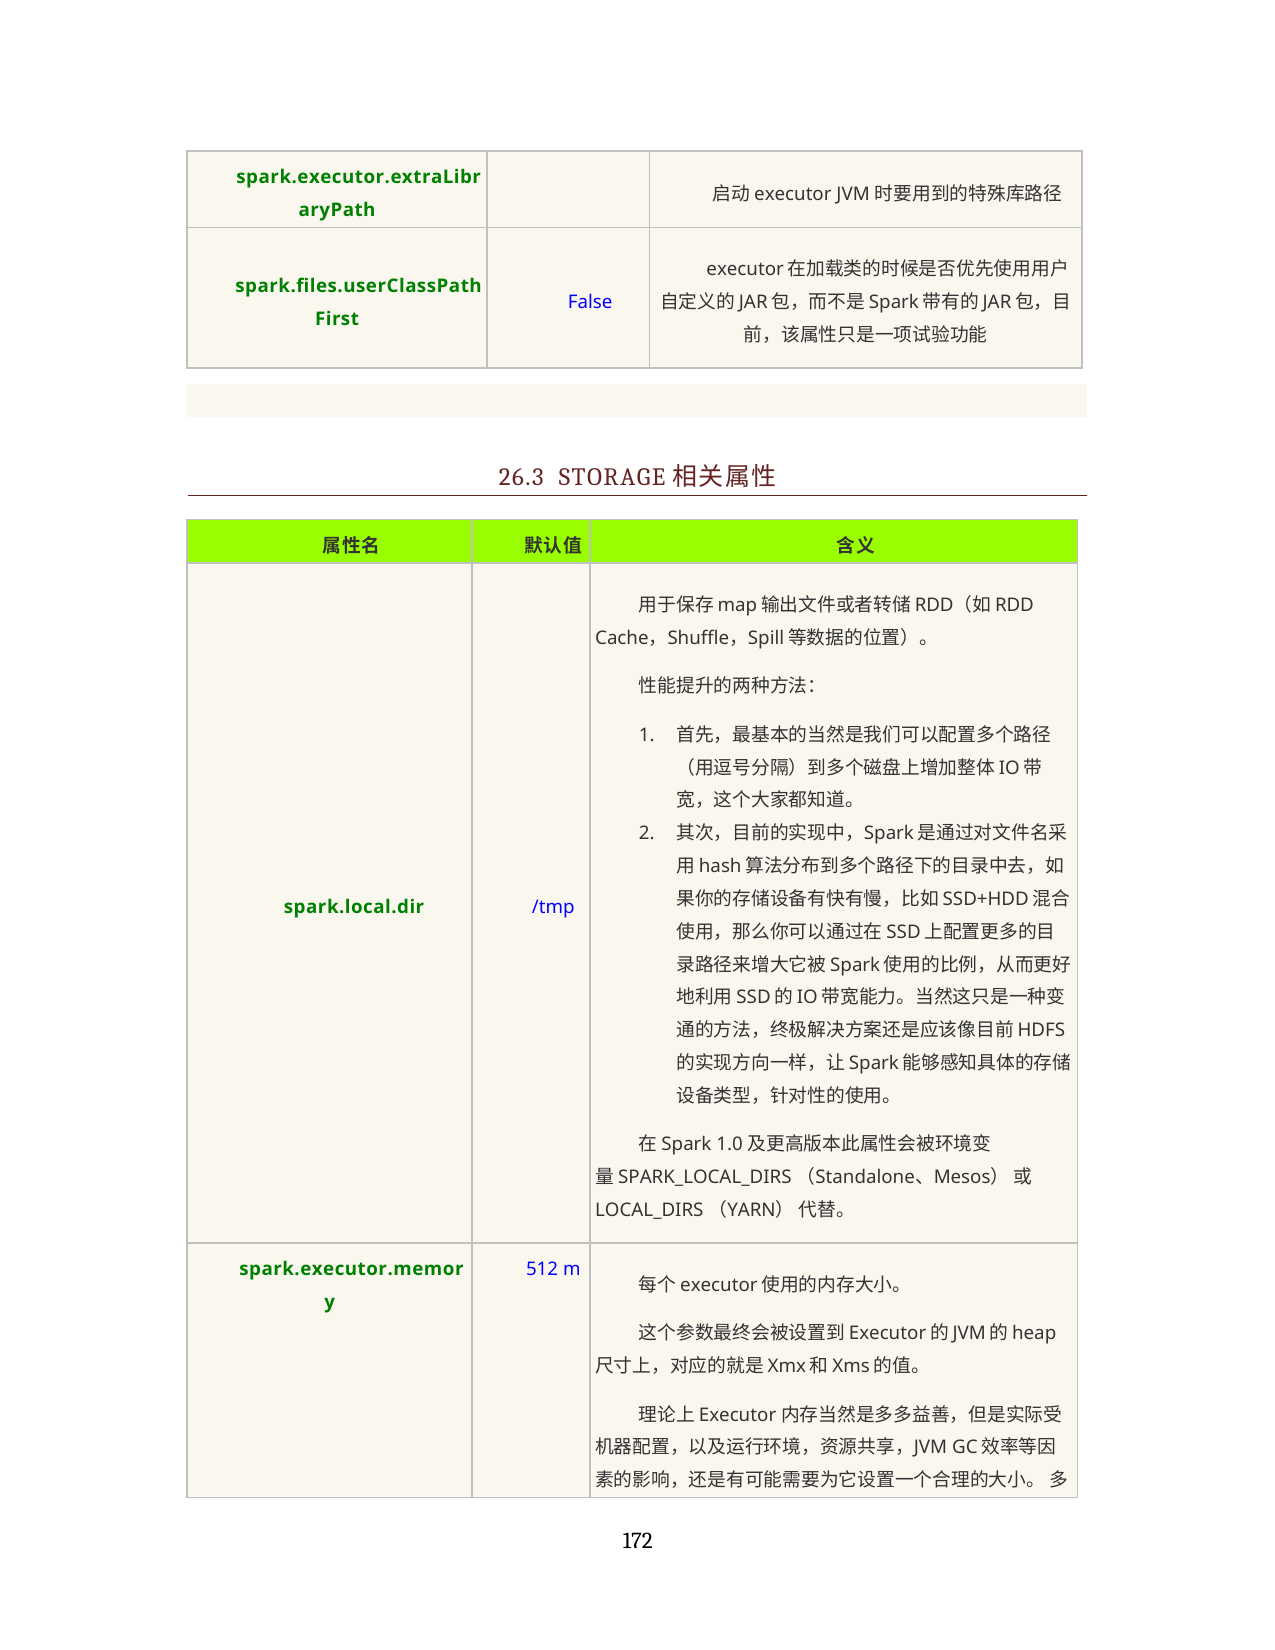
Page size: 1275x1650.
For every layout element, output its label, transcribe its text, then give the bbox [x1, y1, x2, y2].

table_cell 用于保存map输出文件或者转储RDD（如RDD Cache，Shuffle，Spill等数据的位置）。 性能提升的两种方法： 首先，最基本的当然是我们可以配置多个路径（用逗号分隔）到多个磁盘上增加整体IO带宽，这个大家都知道。 其次，目前的实现中，Spark是通过对文件名采用hash算法分布到多个路径下的目录中去，如果你的存储设备有快有慢，比如SSD+HDD混合使用，那么你可以通过在SSD上配置更多的目录路径来增大它被Spark使用的比例，从而更好地利用SSD的IO带宽能力。当然这只是一种变通的方法，终极解决方案还是应该像目前HDFS的实现方向一样，让Spark能够感知具体的存储设备类型，针对性的使用。 在Spark 1.0 及更高版本此属性会被环境变量 SPARK_LOCAL_DIRS （Standalone、Mesos） 或 LOCAL_DIRS （YARN） 代替。 [591, 564, 1077, 1242]
table_cell executor在加载类的时候是否优先使用用户自定义的JAR包，而不是Spark带有的JAR包，目前，该属性只是一项试验功能 [650, 228, 1081, 367]
table_cell False [488, 228, 649, 367]
subtitle Storage相关属性 [187, 459, 1087, 496]
table_cell 512 m [473, 1244, 589, 1497]
table_header 属性名 [188, 520, 471, 562]
table_cell spark.local.dir [188, 564, 471, 1242]
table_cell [591, 1244, 1077, 1497]
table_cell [188, 1244, 471, 1497]
table_cell spark.executor.extraLibraryPath [188, 152, 486, 227]
table_cell [488, 152, 649, 227]
table_header 含义 [591, 520, 1077, 562]
table_cell /tmp [473, 564, 589, 1242]
table_cell spark.files.userClassPathFirst [188, 228, 486, 367]
table_cell 启动executor JVM 时要用到的特殊库路径 [650, 152, 1081, 227]
table_header 默认值 [473, 520, 589, 562]
